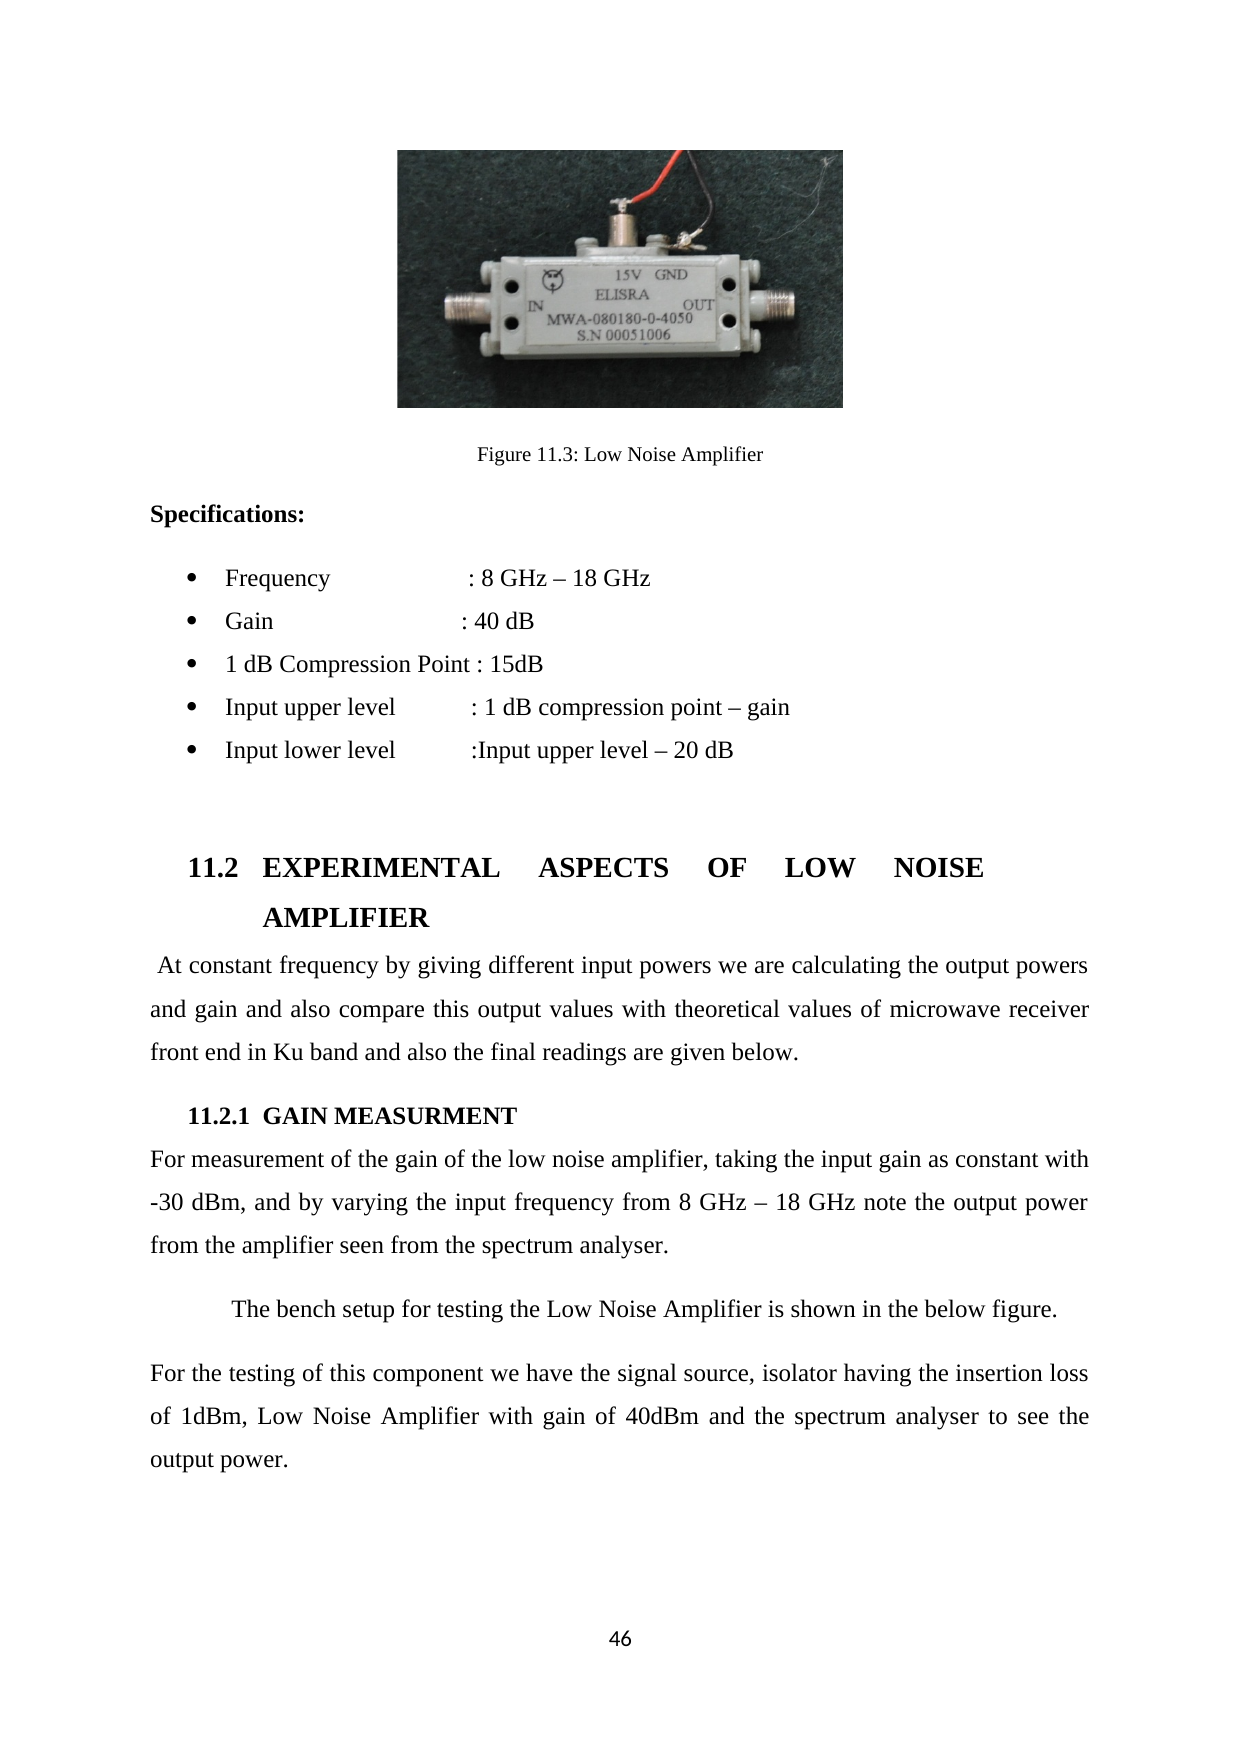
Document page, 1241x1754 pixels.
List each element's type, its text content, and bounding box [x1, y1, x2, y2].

text Figure 11.3: Low Noise Amplifier [150, 442, 1090, 466]
picture [397, 150, 843, 408]
text The bench setup for testing the Low Noise Amplifier is shown in the below figure. [150, 1294, 1090, 1323]
text For the testing of this component we have the signal source, isolator having the insertion loss of 1dBm, Low Noise Amplifier with gain of 40dBm and the spectrum analyser to see the output power. [150, 1358, 1090, 1473]
list EXPERIMENTAL ASPECTS OF LOW NOISE AMPLIFIER [187, 850, 985, 934]
list Frequency : 8 GHz – 18 GHz [187, 563, 985, 592]
text For measurement of the gain of the low noise amplifier, taking the input gain as constant with -30 dBm, and by varying the input frequency from 8 GHz – 18 GHz note the output power from the amplifier seen from the spectrum analyser. [150, 1144, 1090, 1259]
list Gain : 40 dB [187, 606, 985, 635]
list Input upper level : 1 dB compression point – gain [187, 692, 985, 721]
text Specifications: [150, 499, 1090, 528]
list Input lower level :Input upper level – 20 dB [187, 736, 985, 764]
list 1 dB Compression Point : 15dB [187, 649, 985, 678]
list GAIN MEASURMENT [187, 1101, 985, 1129]
text At constant frequency by giving different input powers we are calculating the output powers and gain and also compare this output values with theoretical values of microwave receiver front end in Ku band and also the final readings are given below. [150, 951, 1090, 1066]
